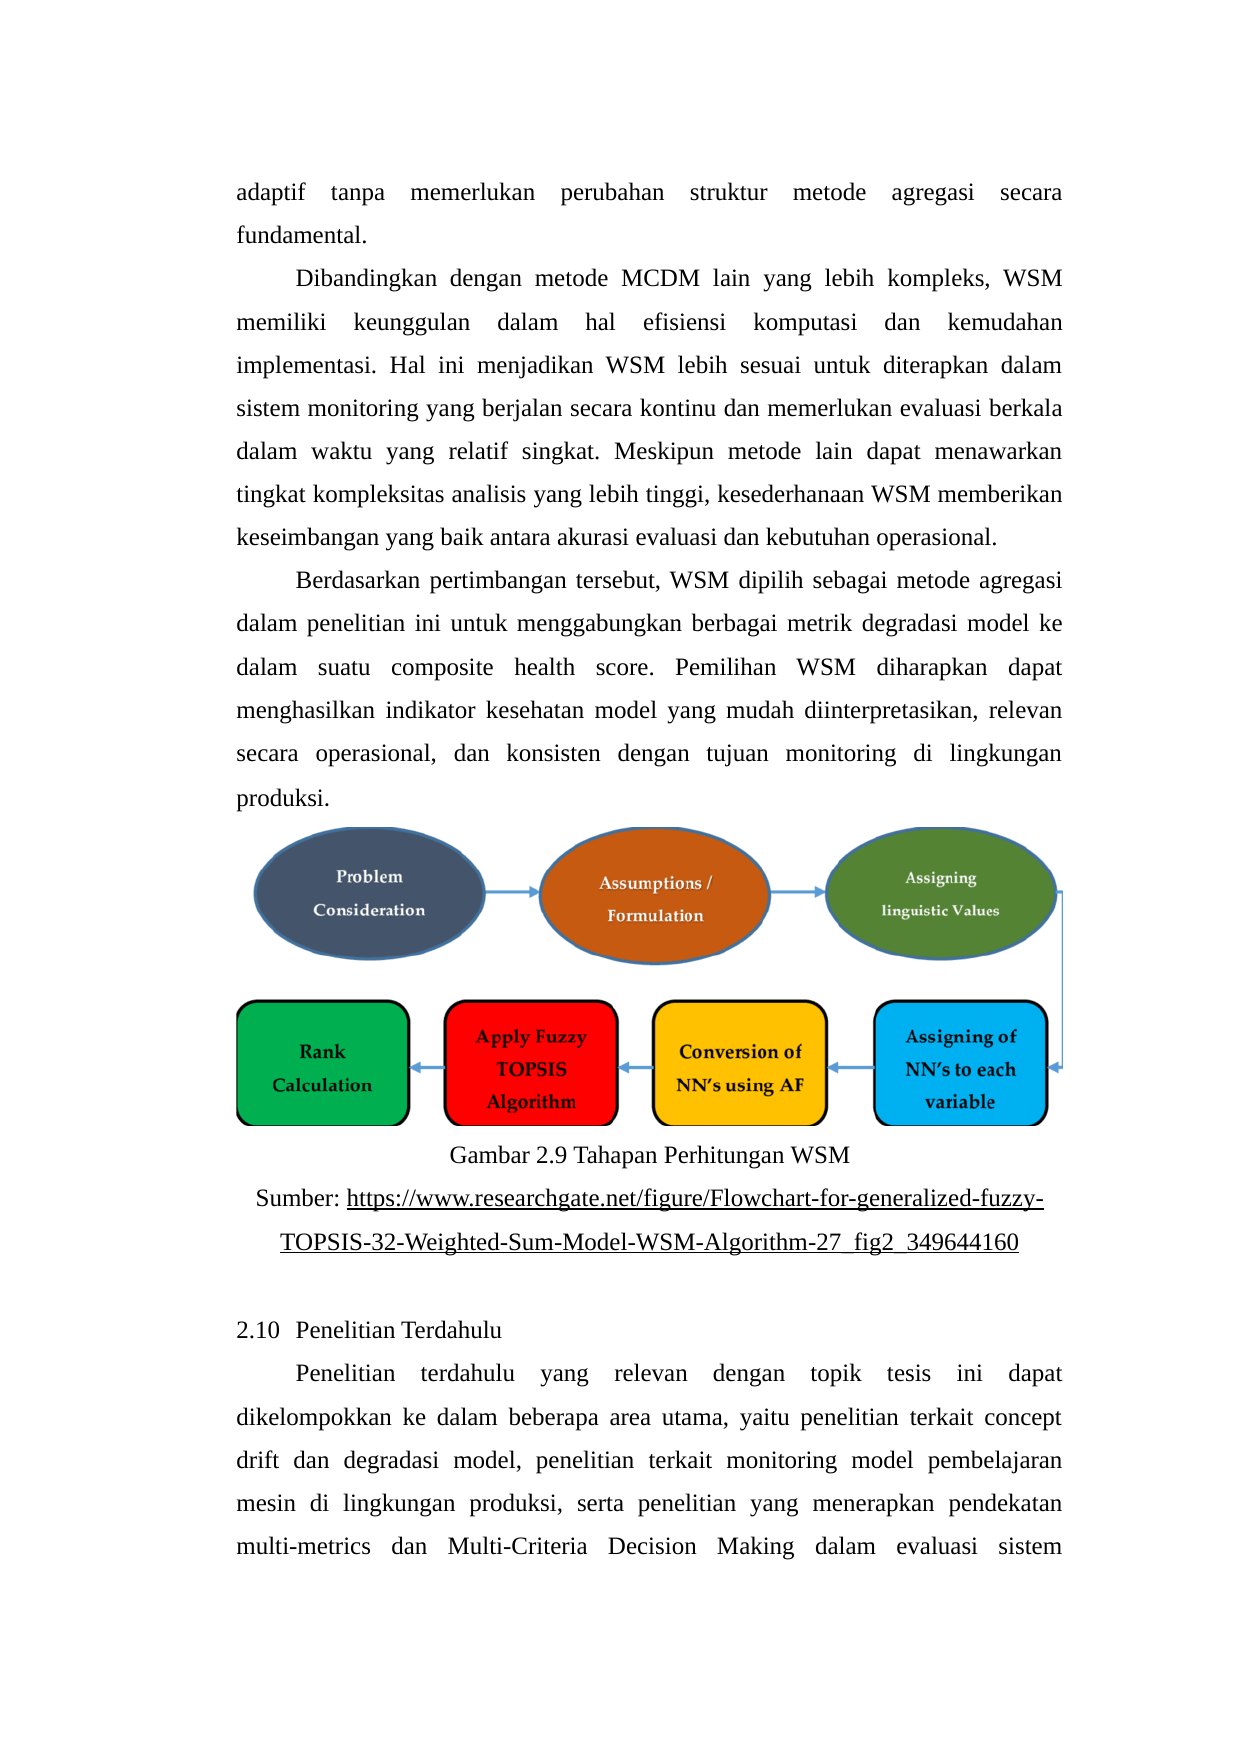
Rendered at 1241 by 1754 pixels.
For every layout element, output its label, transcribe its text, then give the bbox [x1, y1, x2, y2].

picture [236, 827, 1063, 1126]
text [236, 177, 1063, 249]
text Gambar 2.9 Tahapan Perhitungan WSM [236, 1140, 1063, 1169]
text Berdasarkan pertimbangan tersebut, WSM dipilih sebagai metode agregasi dalam penelitian ini untuk menggabungkan berbagai metrik degradasi model ke dalam suatu composite health score. Pemilihan WSM diharapkan dapat menghasilkan indikator kesehatan model yang mudah diinterpretasikan, relevan secara operasional, dan konsisten dengan tujuan monitoring di lingkungan produksi. [236, 565, 1063, 812]
subtitle 2.10 Penelitian Terdahulu [236, 1315, 1063, 1344]
text Sumber: https://www.researchgate.net/figure/Flowchart-for-generalized-fuzzy-TOPSIS-32-Weighted-Sum-Model-WSM-Algorithm-27_fig2_349644160 [236, 1183, 1063, 1255]
text Dibandingkan dengan metode MCDM lain yang lebih kompleks, WSM memiliki keunggulan dalam hal efisiensi komputasi dan kemudahan implementasi. Hal ini menjadikan WSM lebih sesuai untuk diterapkan dalam sistem monitoring yang berjalan secara kontinu dan memerlukan evaluasi berkala dalam waktu yang relatif singkat. Meskipun metode lain dapat menawarkan tingkat kompleksitas analisis yang lebih tinggi, kesederhanaan WSM memberikan keseimbangan yang baik antara akurasi evaluasi dan kebutuhan operasional. [236, 263, 1063, 551]
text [236, 1358, 1063, 1560]
